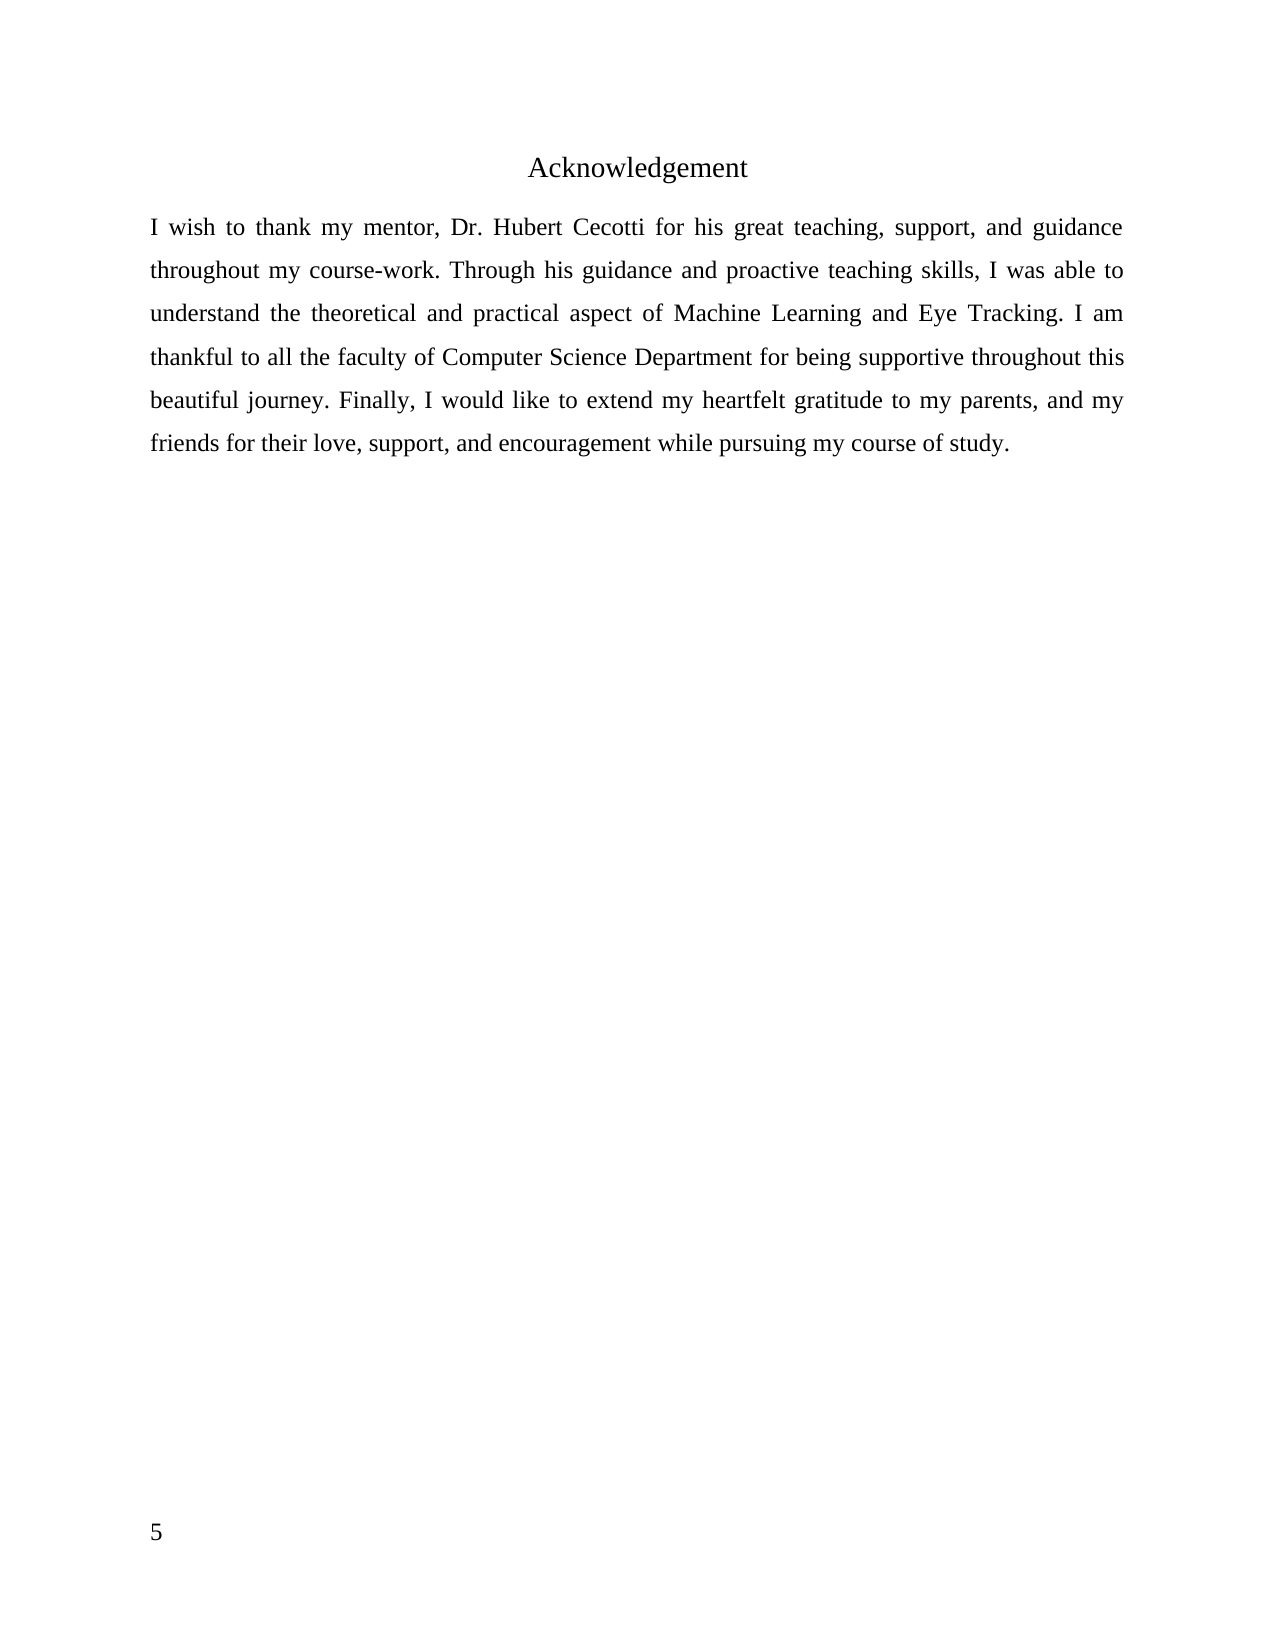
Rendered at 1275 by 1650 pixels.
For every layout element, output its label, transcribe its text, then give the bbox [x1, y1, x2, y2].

text Acknowledgement [150, 150, 1125, 183]
text I wish to thank my mentor, Dr. Hubert Cecotti for his great teaching, support, and guidance throughout my course-work. Through his guidance and proactive teaching skills, I was able to understand the theoretical and practical aspect of Machine Learning and Eye Tracking. I am thankful to all the faculty of Computer Science Department for being supportive throughout this beautiful journey. Finally, I would like to extend my heartfelt gratitude to my parents, and my friends for their love, support, and encouragement while pursuing my course of study. [150, 212, 1125, 457]
